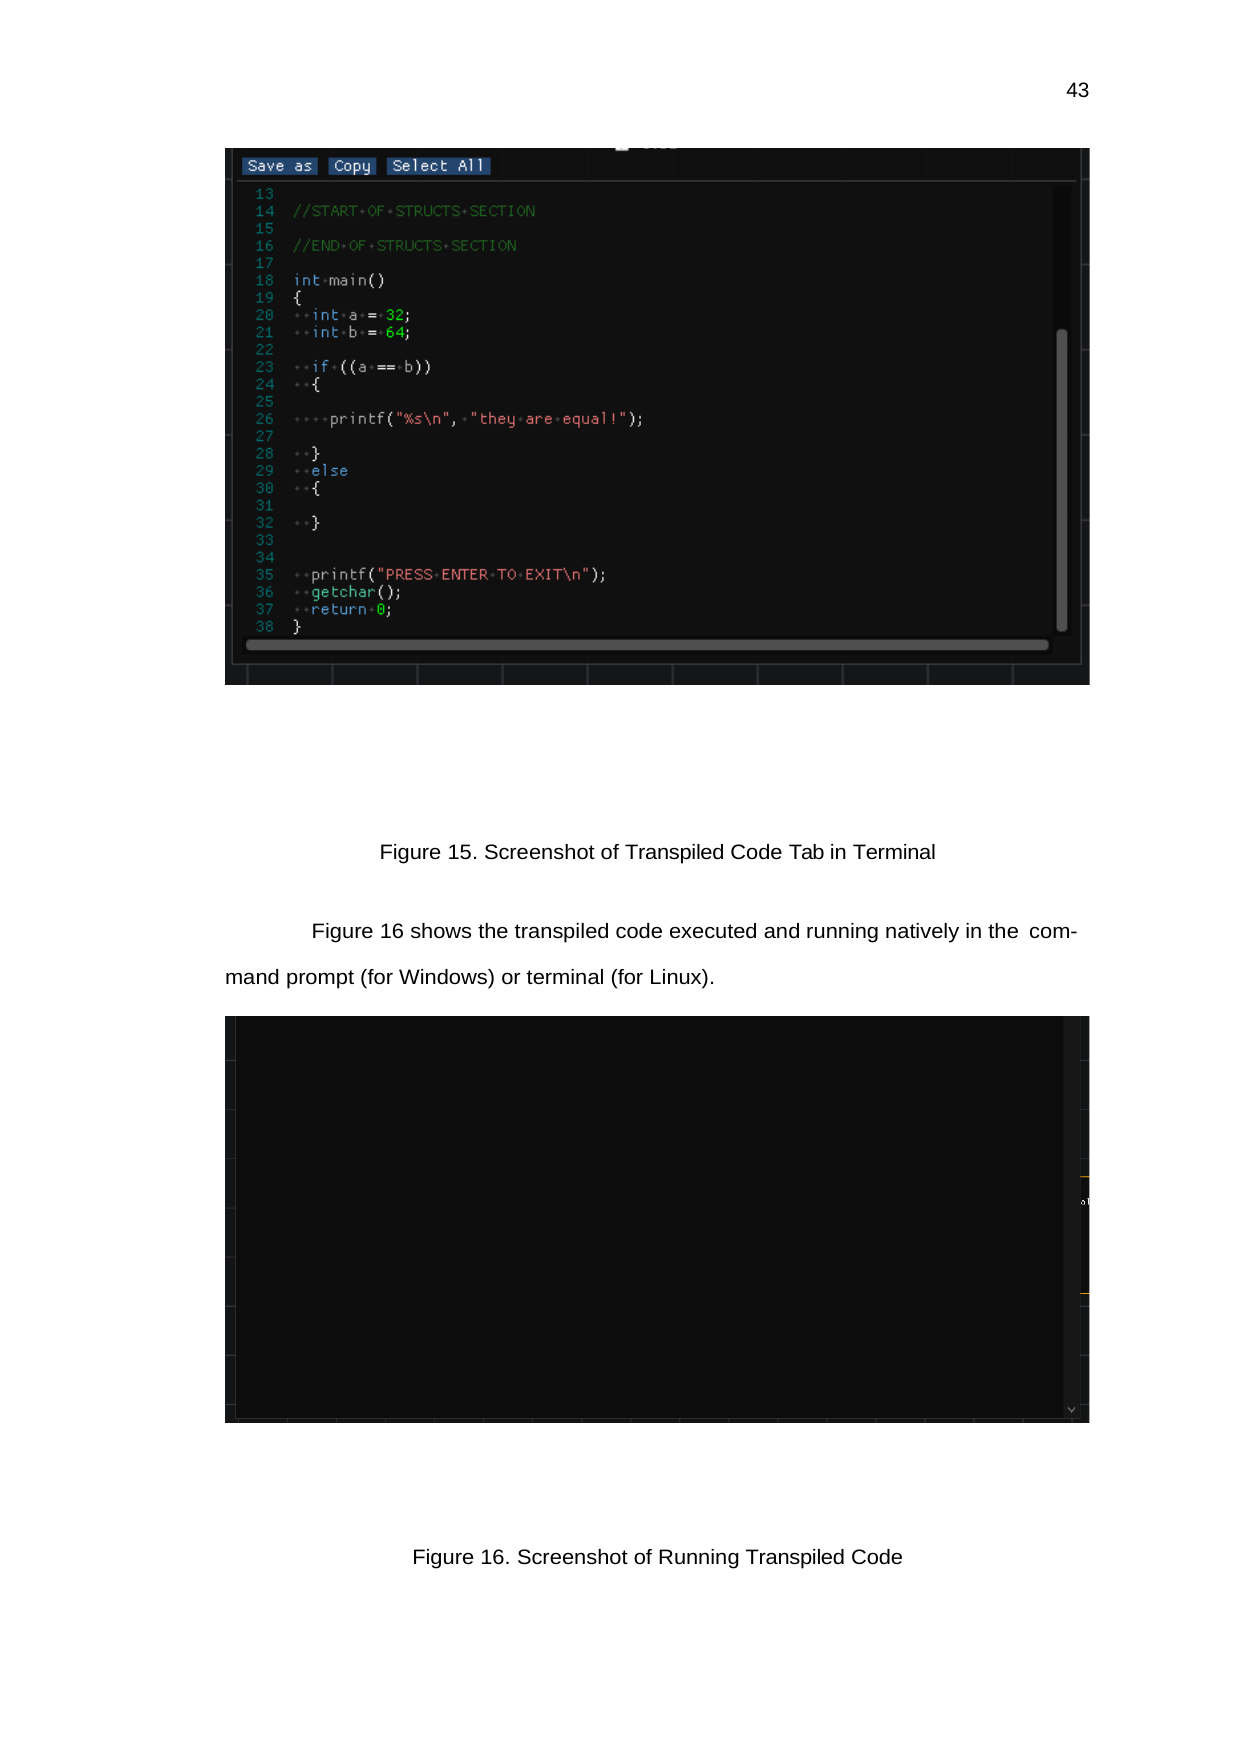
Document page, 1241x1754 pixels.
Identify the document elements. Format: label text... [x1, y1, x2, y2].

text Figure 16 shows the transpiled code executed and running natively in the com- mand prompt (for Windows) or terminal (for Linux). [225, 919, 1101, 988]
picture [225, 1016, 1090, 1423]
text Figure 15. Screenshot of Transpiled Code Tab in Terminal [214, 840, 1101, 864]
picture [225, 148, 1090, 685]
text Figure 16. Screenshot of Running Transpiled Code [214, 1545, 1101, 1569]
